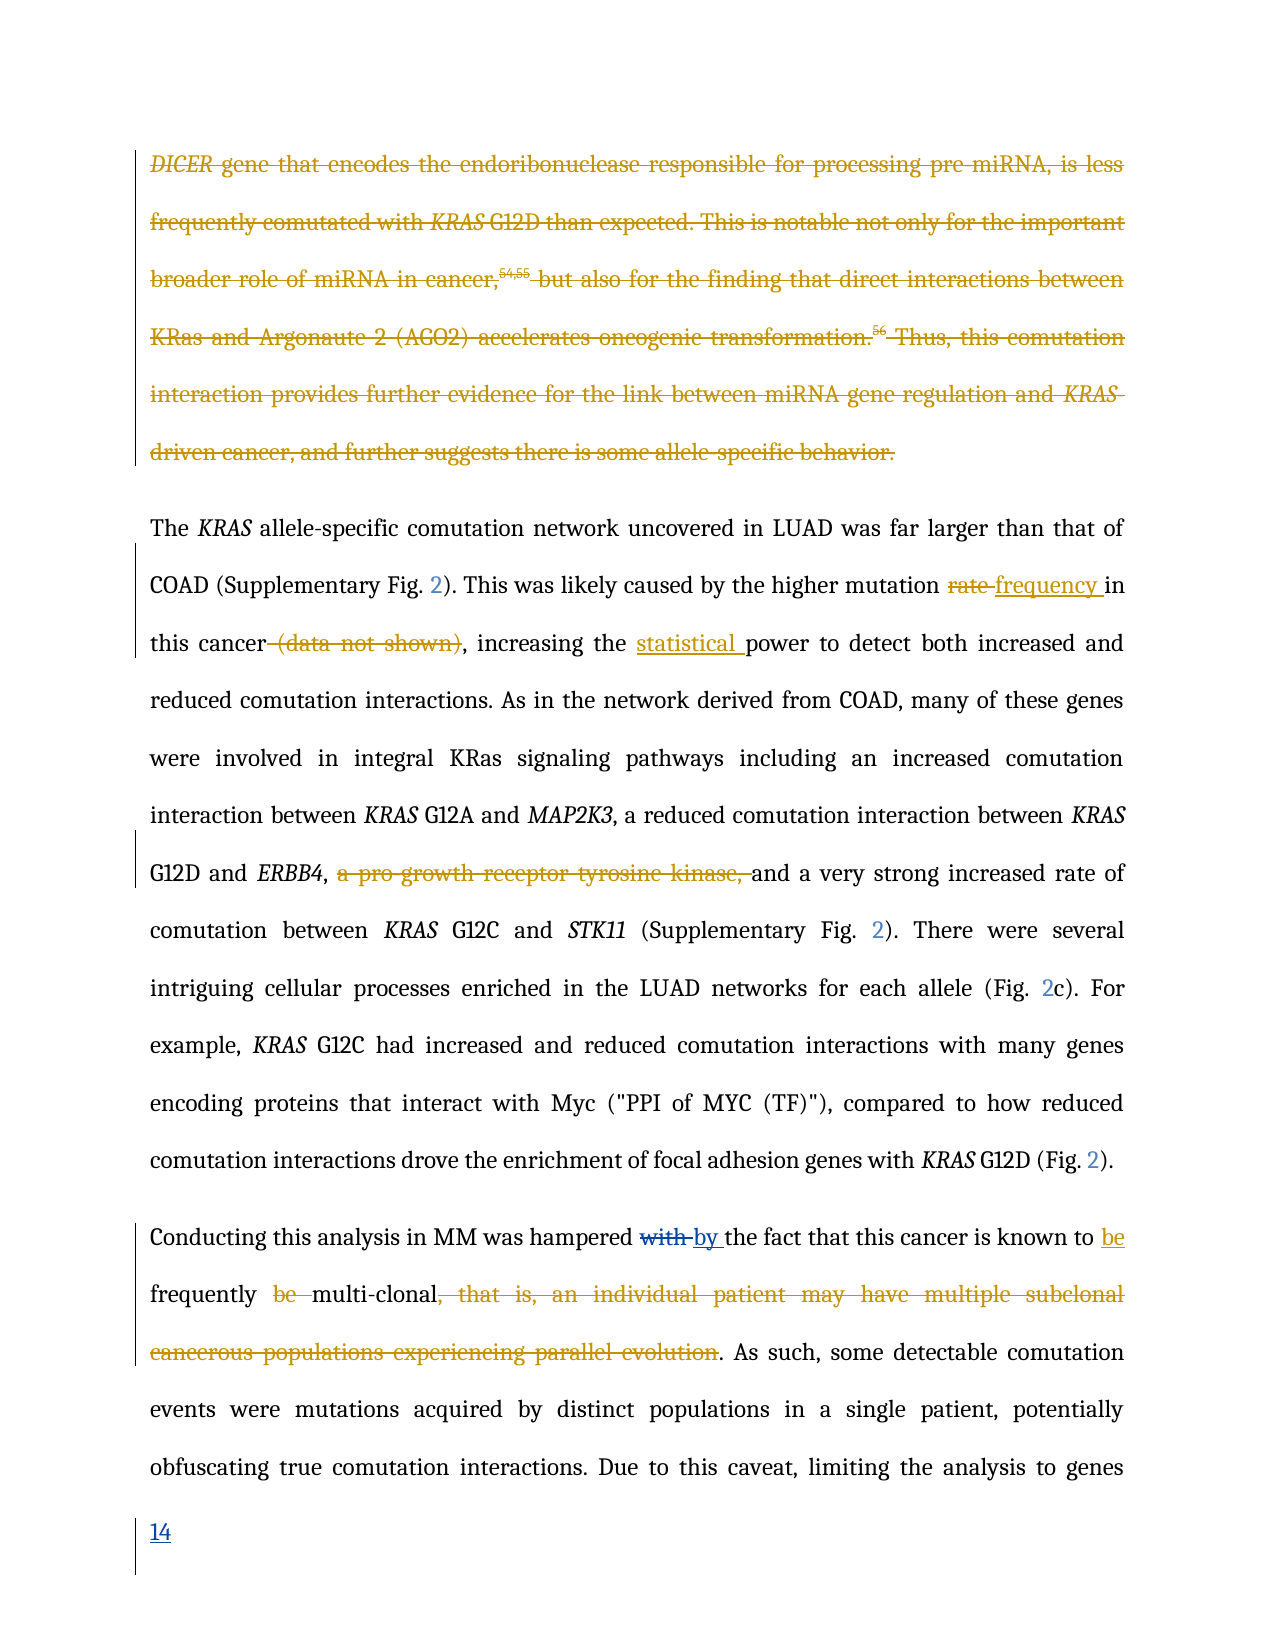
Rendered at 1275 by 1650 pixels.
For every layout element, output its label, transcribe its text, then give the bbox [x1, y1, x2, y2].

text The KRAS allele-specific comutation network uncovered in LUAD was far larger than that of COAD (Supplementary Fig. 2). This was likely caused by the higher mutation in this cancer, increasing the power to detect both increased and reduced comutation interactions. As in the network derived from COAD, many of these genes were involved in integral KRas signaling pathways including an increased comutation interaction between KRAS G12A and MAP2K3, a reduced comutation interaction between KRAS G12D and ERBB4, and a very strong increased rate of comutation between KRAS G12C and STK11 (Supplementary Fig. 2). There were several intriguing cellular processes enriched in the LUAD networks for each allele (Fig. 2c). For example, KRAS G12C had increased and reduced comutation interactions with many genes encoding proteins that interact with Myc ("PPI of MYC (TF)"), compared to how reduced comutation interactions drove the enrichment of focal adhesion genes with KRAS G12D (Fig. 2). [150, 514, 1125, 1175]
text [150, 1222, 1125, 1481]
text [150, 150, 1125, 222]
